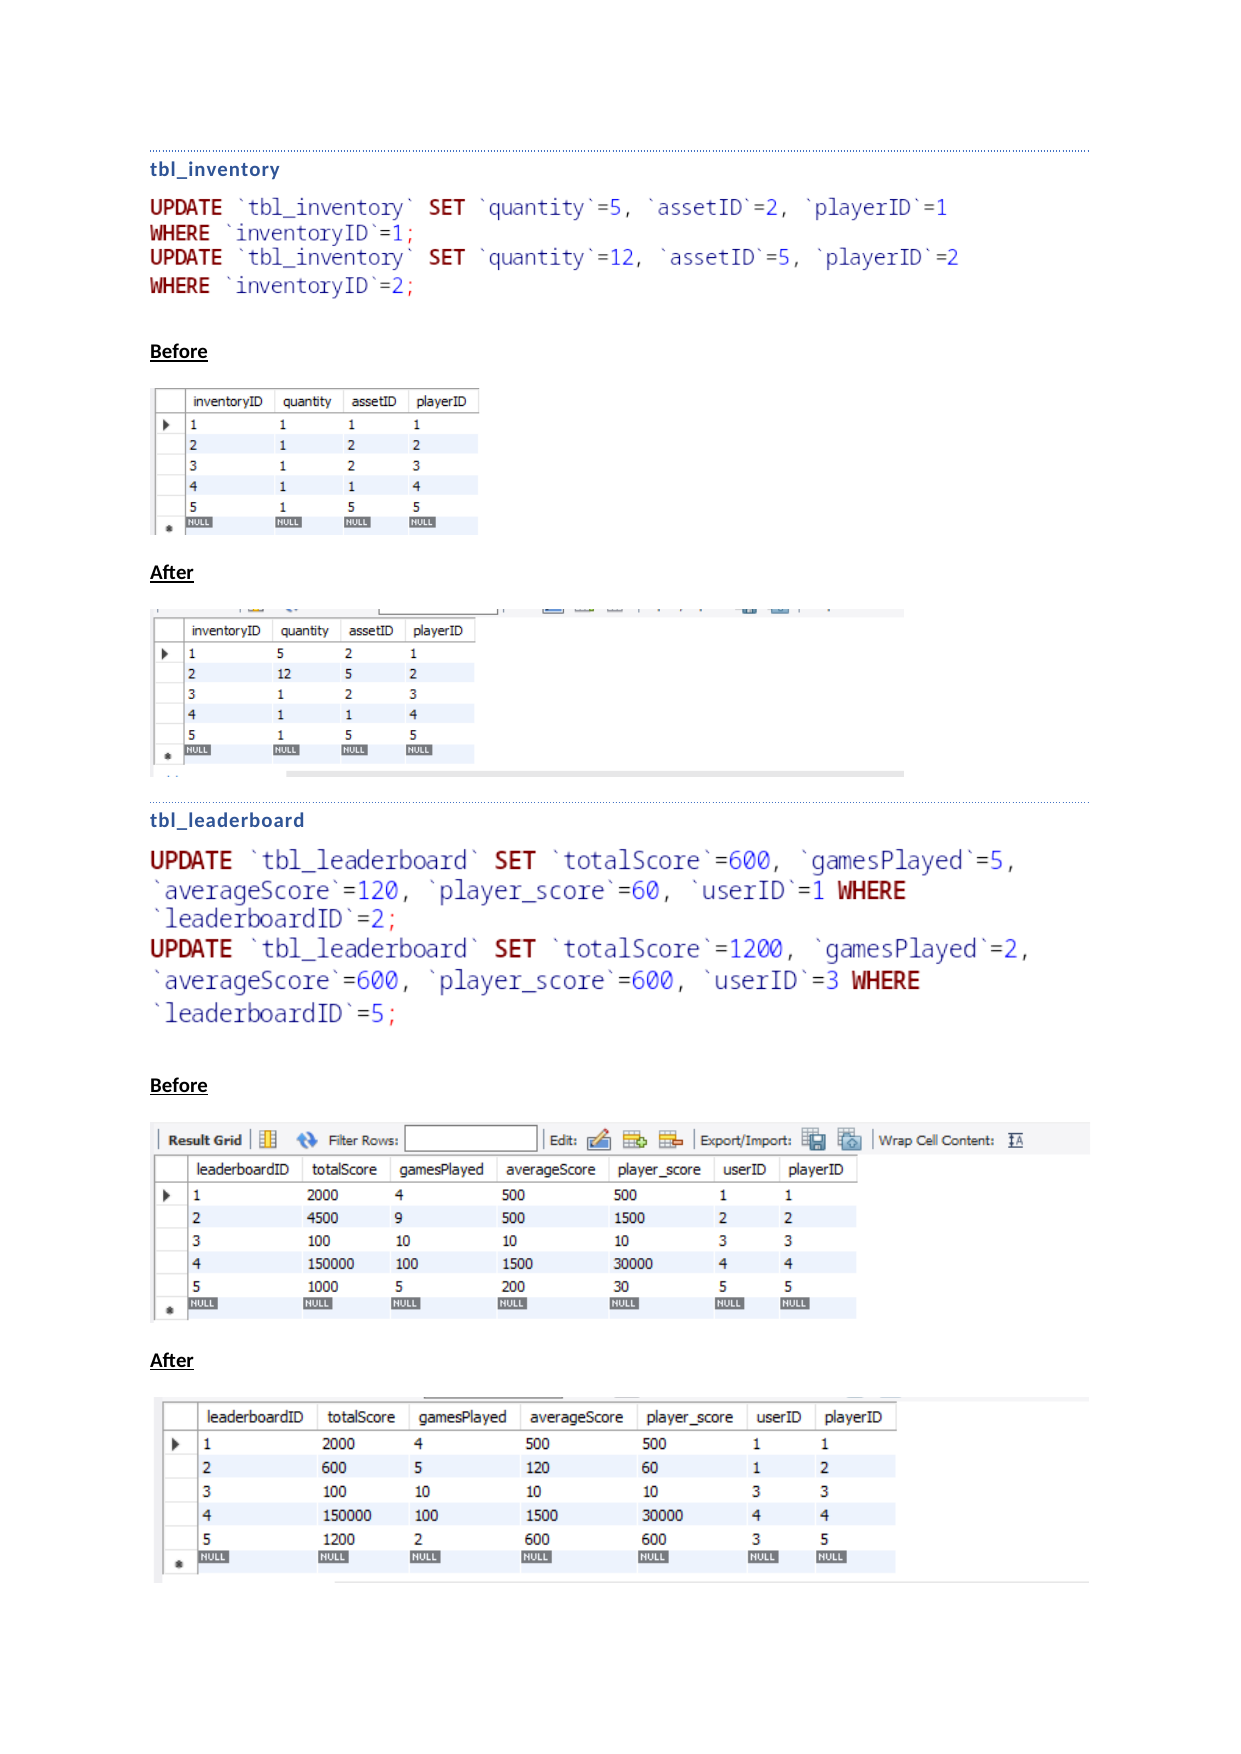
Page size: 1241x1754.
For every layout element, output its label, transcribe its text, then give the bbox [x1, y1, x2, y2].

text Before [150, 339, 1090, 364]
text After [150, 1347, 1090, 1372]
text Before [150, 1072, 1090, 1097]
picture [150, 388, 700, 535]
picture [150, 1397, 1089, 1583]
text After [150, 559, 1090, 585]
picture [150, 609, 904, 777]
picture [150, 1122, 1091, 1323]
subtitle tbl_leaderboard [150, 802, 1090, 833]
subtitle tbl_inventory [150, 150, 1090, 181]
